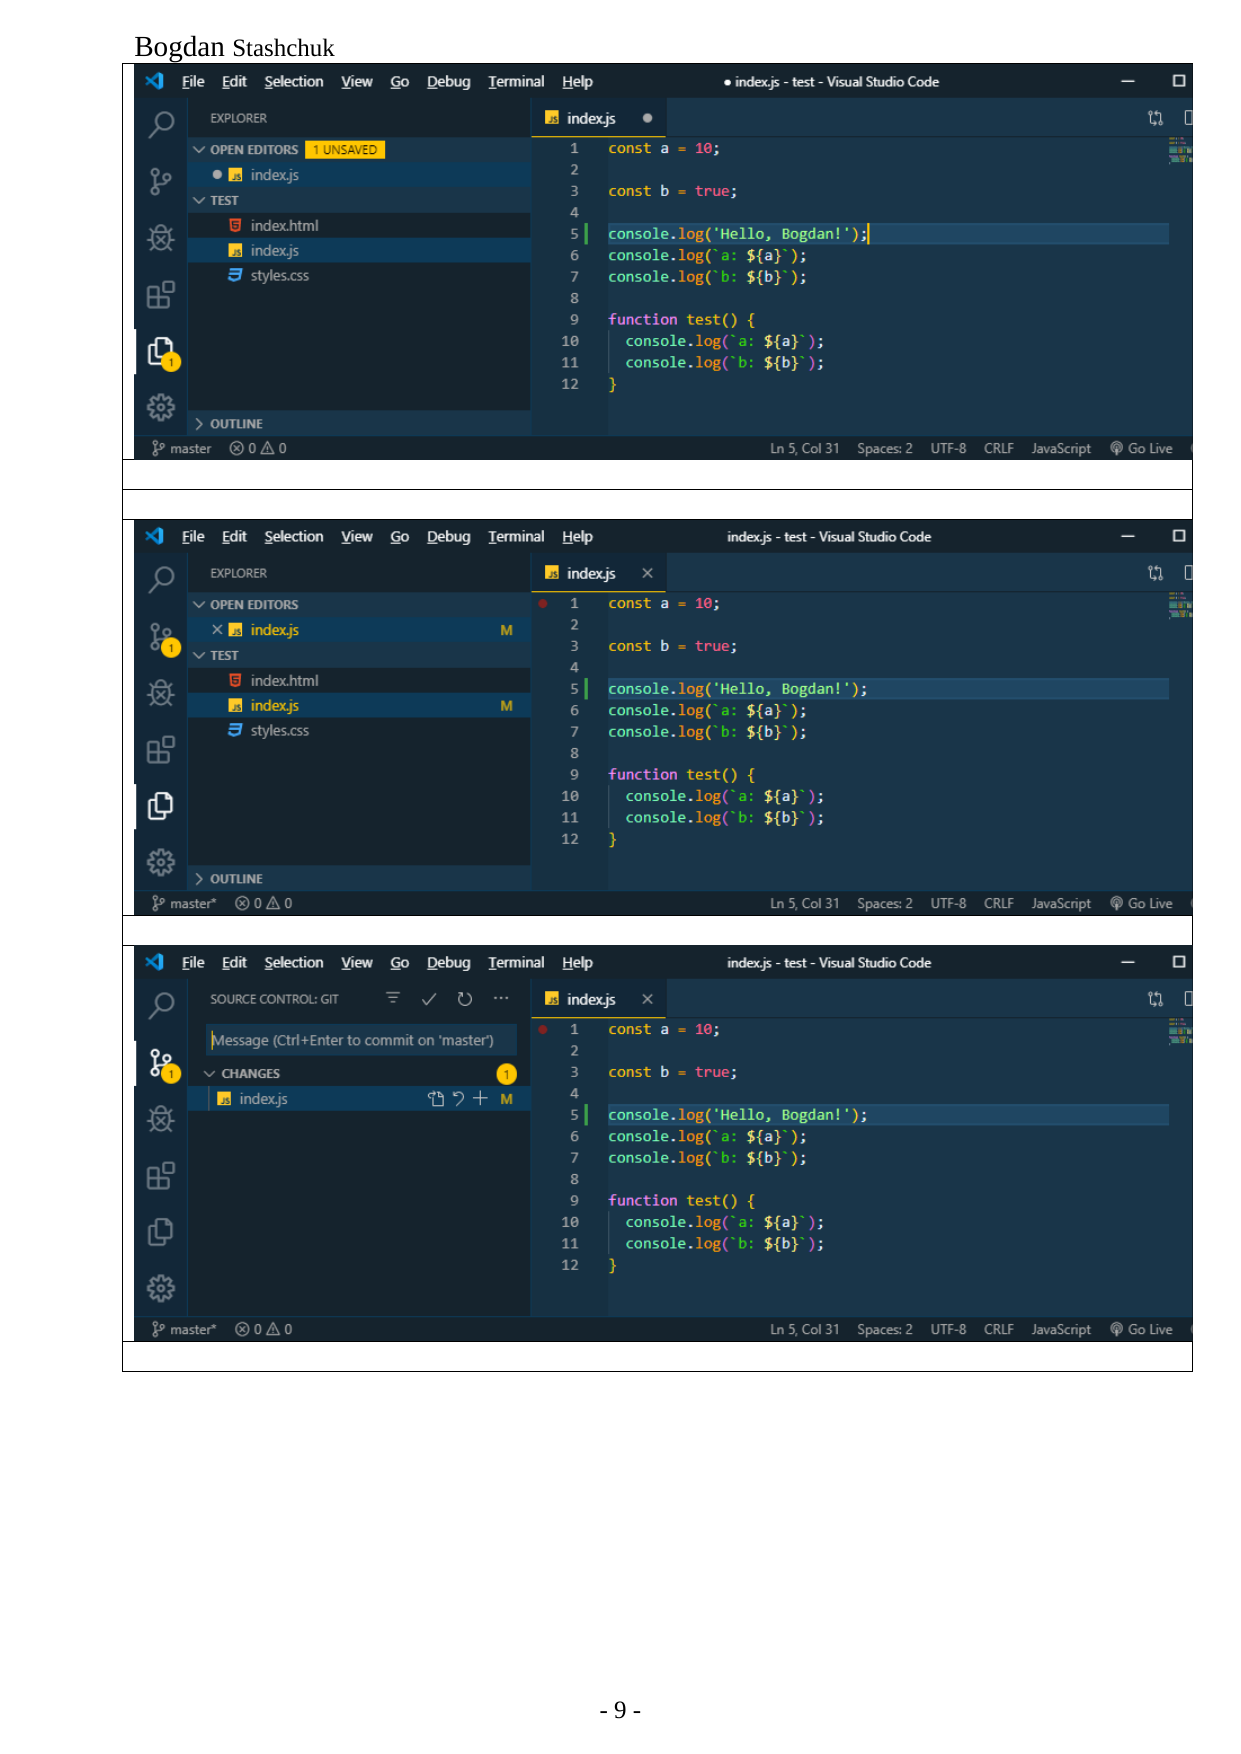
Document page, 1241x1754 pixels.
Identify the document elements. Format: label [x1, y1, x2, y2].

table_cell [123, 460, 1192, 489]
table_cell [123, 1342, 1192, 1371]
table_cell [123, 64, 134, 459]
picture [134, 520, 1193, 915]
table_cell [123, 520, 134, 915]
picture [134, 64, 1193, 460]
table_cell [123, 946, 134, 1341]
table_cell [123, 916, 1192, 945]
table_cell [123, 490, 1192, 519]
picture [134, 945, 1193, 1341]
